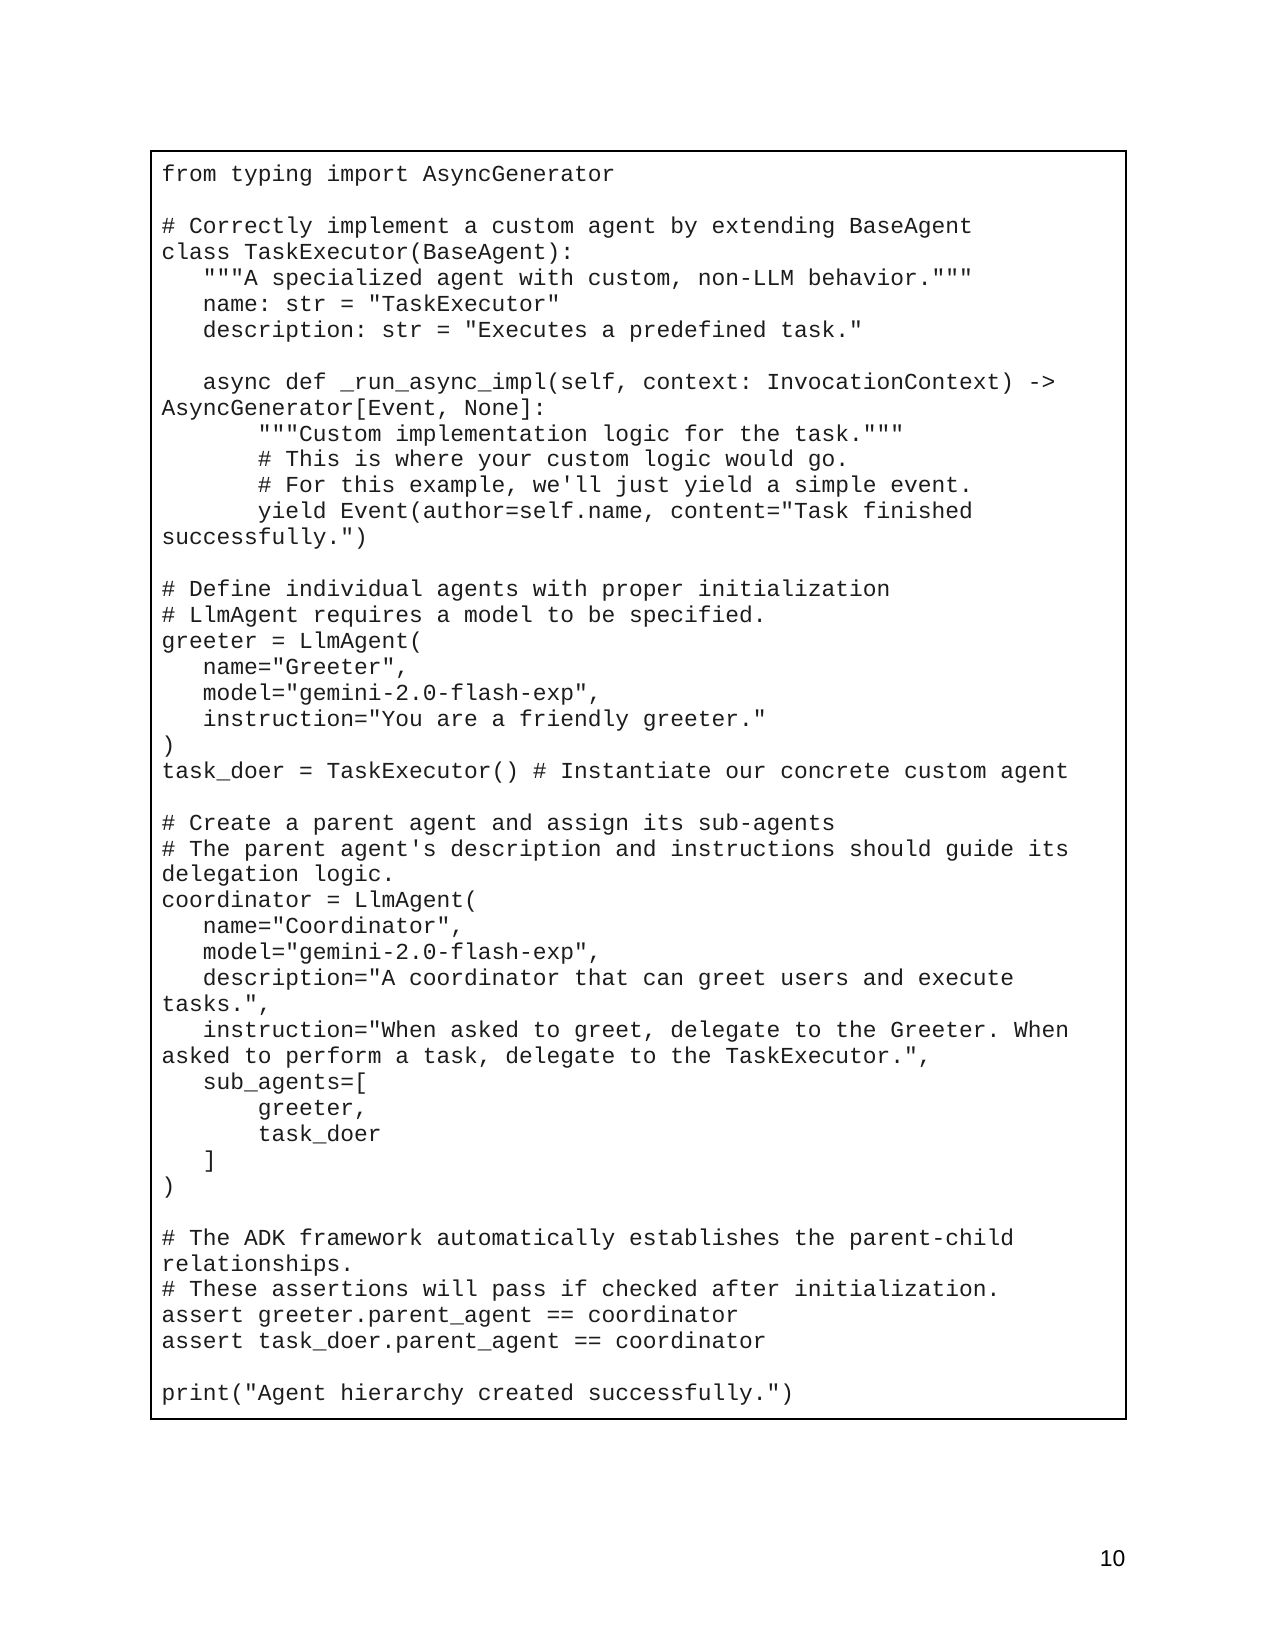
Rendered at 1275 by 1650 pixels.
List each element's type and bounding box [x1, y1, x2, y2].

table_header [152, 152, 1125, 1418]
